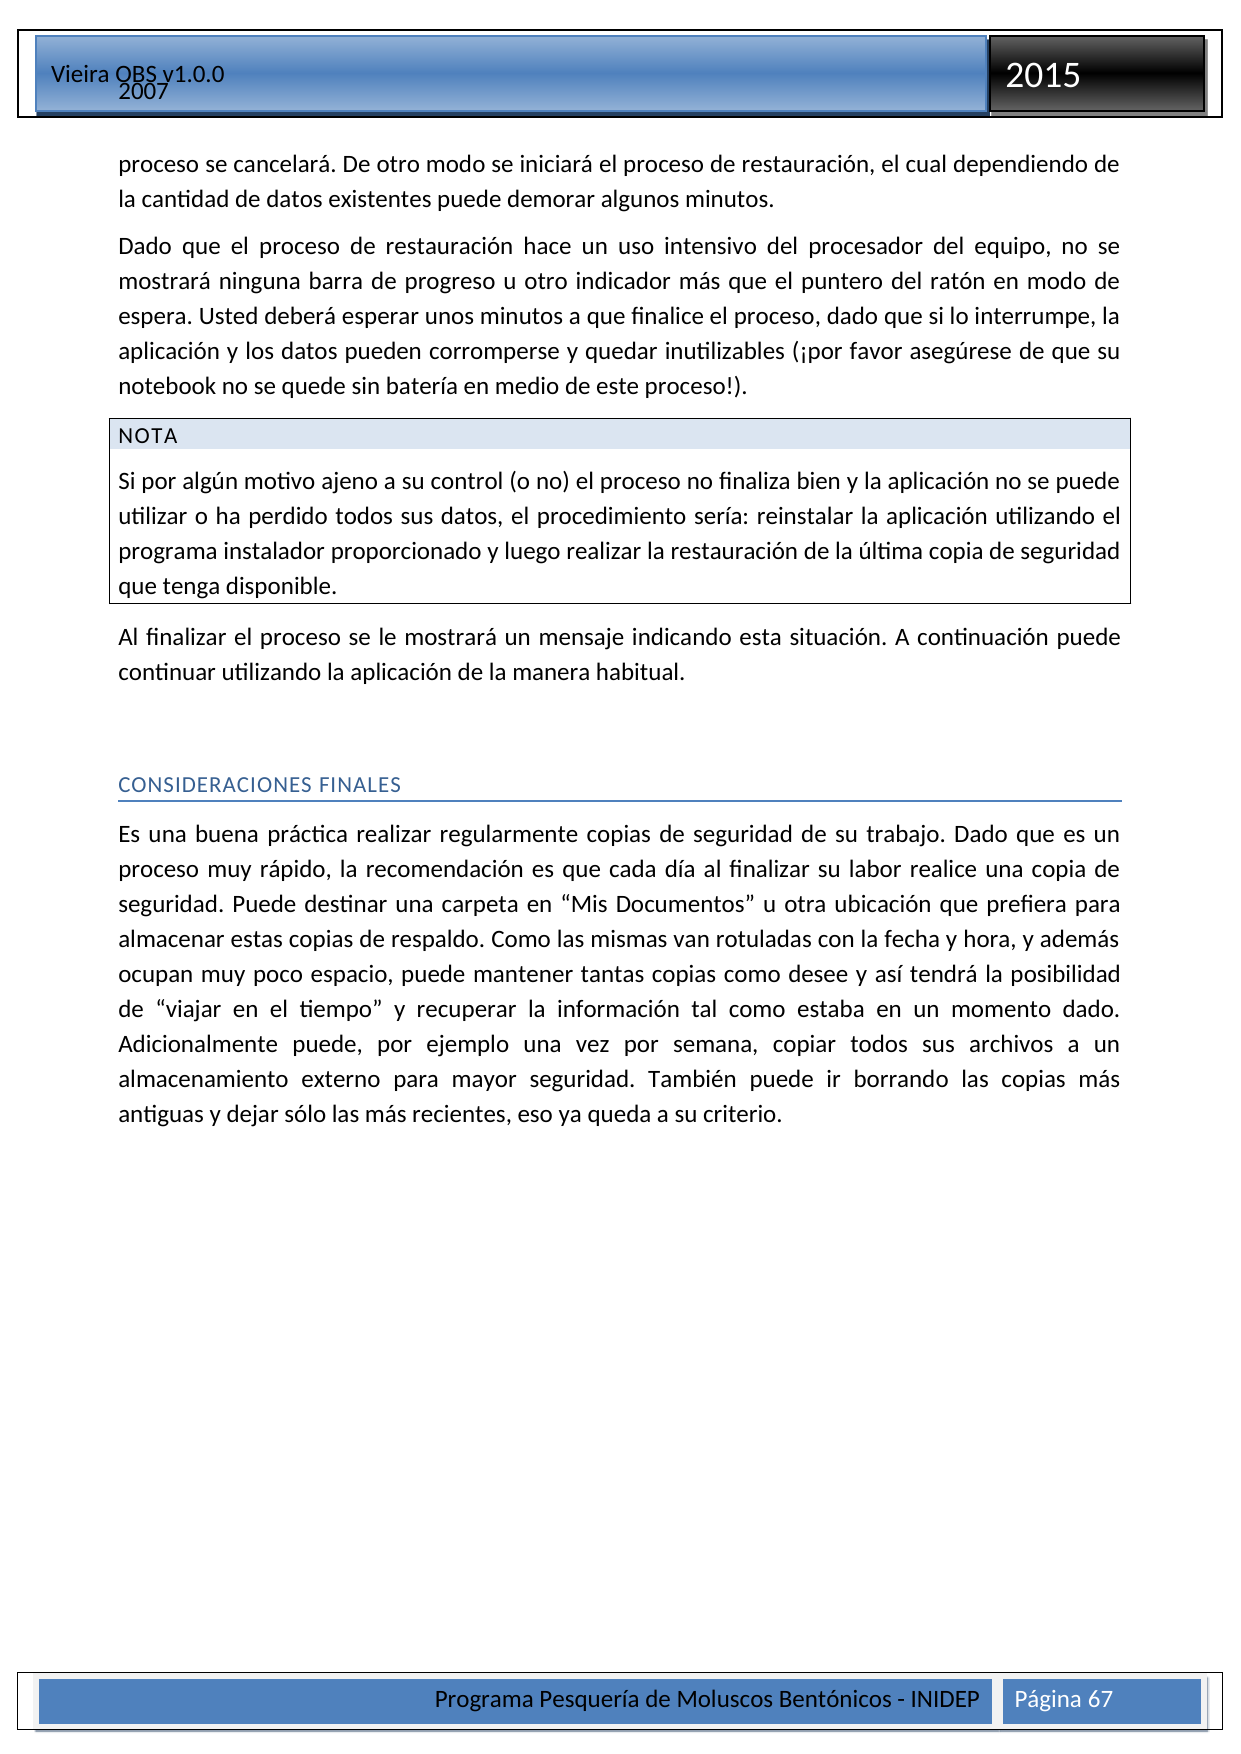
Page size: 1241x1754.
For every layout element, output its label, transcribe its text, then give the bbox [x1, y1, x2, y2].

subtitle Consideraciones finales [118, 770, 1122, 800]
text NOTA [110, 419, 1130, 449]
text Dado que el proceso de restauración hace un uso intensivo del procesador del equipo, no se mostrará ninguna barra de progreso u otro indicador más que el puntero del ratón en modo de espera. Usted deberá esperar unos minutos a que finalice el proceso, dado que si lo interrumpe, la aplicación y los datos pueden corromperse y quedar inutilizables (¡por favor asegúrese de que su notebook no se quede sin batería en medio de este proceso!). [118, 230, 1122, 401]
text Es una buena práctica realizar regularmente copias de seguridad de su trabajo. Dado que es un proceso muy rápido, la recomendación es que cada día al finalizar su labor realice una copia de seguridad. Puede destinar una carpeta en “Mis Documentos” u otra ubicación que prefiera para almacenar estas copias de respaldo. Como las mismas van rotuladas con la fecha y hora, y además ocupan muy poco espacio, puede mantener tantas copias como desee y así tendrá la posibilidad de “viajar en el tiempo” y recuperar la información tal como estaba en un momento dado. Adicionalmente puede, por ejemplo una vez por semana, copiar todos sus archivos a un almacenamiento externo para mayor seguridad. También puede ir borrando las copias más antiguas y dejar sólo las más recientes, eso ya queda a su criterio. [118, 818, 1122, 1129]
text Al finalizar el proceso se le mostrará un mensaje indicando esta situación. A continuación puede continuar utilizando la aplicación de la manera habitual. [118, 621, 1122, 687]
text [118, 148, 1122, 213]
text Si por algún motivo ajeno a su control (o no) el proceso no finaliza bien y la aplicación no se puede utilizar o ha perdido todos sus datos, el procedimiento sería: reinstalar la aplicación utilizando el programa instalador proporcionado y luego realizar la restauración de la última copia de seguridad que tenga disponible. [110, 462, 1130, 603]
